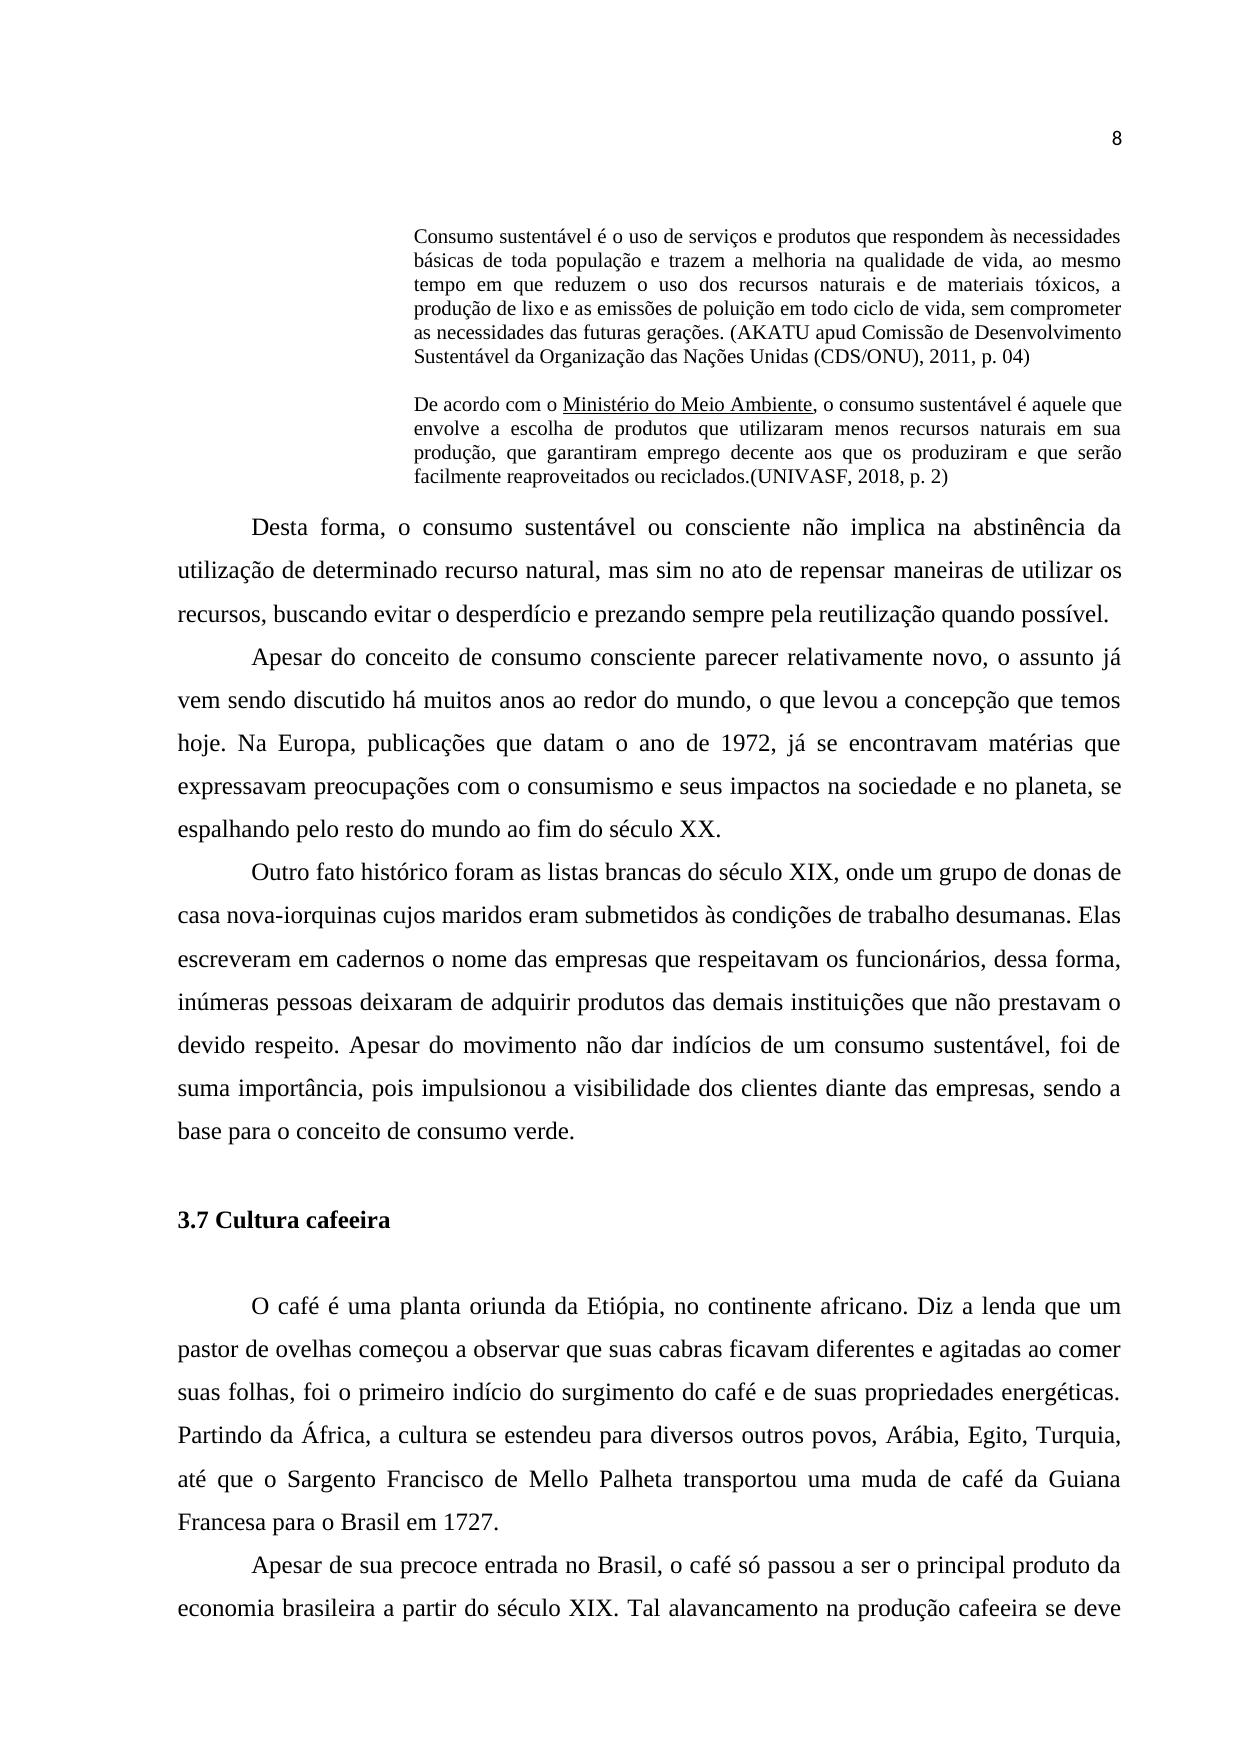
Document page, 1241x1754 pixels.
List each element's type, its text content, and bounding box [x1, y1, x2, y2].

text Consumo sustentável é o uso de serviços e produtos que respondem às necessidades básicas de toda população e trazem a melhoria na qualidade de vida, ao mesmo tempo em que reduzem o uso dos recursos naturais e de materiais tóxicos, a produção de lixo e as emissões de poluição em todo ciclo de vida, sem comprometer as necessidades das futuras gerações. (AKATU apud Comissão de Desenvolvimento Sustentável da Organização das Nações Unidas (CDS/ONU), 2011, p. 04) [413, 224, 1122, 368]
text Outro fato histórico foram as listas brancas do século XIX, onde um grupo de donas de casa nova-iorquinas cujos maridos eram submetidos às condições de trabalho desumanas. Elas escreveram em cadernos o nome das empresas que respeitavam os funcionários, dessa forma, inúmeras pessoas deixaram de adquirir produtos das demais instituições que não prestavam o devido respeito. Apesar do movimento não dar indícios de um consumo sustentável, foi de suma importância, pois impulsionou a visibilidade dos clientes diante das empresas, sendo a base para o conceito de consumo verde. [177, 857, 1122, 1145]
text De acordo com o Ministério do Meio Ambiente, o consumo sustentável é aquele que envolve a escolha de produtos que utilizaram menos recursos naturais em sua produção, que garantiram emprego decente aos que os produziram e que serão facilmente reaproveitados ou reciclados.(UNIVASF, 2018, p. 2) [413, 392, 1122, 488]
text Desta forma, o consumo sustentável ou consciente não implica na abstinência da utilização de determinado recurso natural, mas sim no ato de repensar maneiras de utilizar os recursos, buscando evitar o desperdício e prezando sempre pela reutilização quando possível. [177, 512, 1122, 627]
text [177, 1550, 1122, 1622]
text O café é uma planta oriunda da Etiópia, no continente africano. Diz a lenda que um pastor de ovelhas começou a observar que suas cabras ficavam diferentes e agitadas ao comer suas folhas, foi o primeiro indício do surgimento do café e de suas propriedades energéticas. Partindo da África, a cultura se estendeu para diversos outros povos, Arábia, Egito, Turquia, até que o Sargento Francisco de Mello Palheta transportou uma muda de café da Guiana Francesa para o Brasil em 1727. [177, 1291, 1122, 1536]
text Apesar do conceito de consumo consciente parecer relativamente novo, o assunto já vem sendo discutido há muitos anos ao redor do mundo, o que levou a concepção que temos hoje. Na Europa, publicações que datam o ano de 1972, já se encontravam matérias que expressavam preocupações com o consumismo e seus impactos na sociedade e no planeta, se espalhando pelo resto do mundo ao fim do século XX. [177, 642, 1122, 843]
subtitle 3.7 Cultura cafeeira [177, 1205, 1122, 1234]
